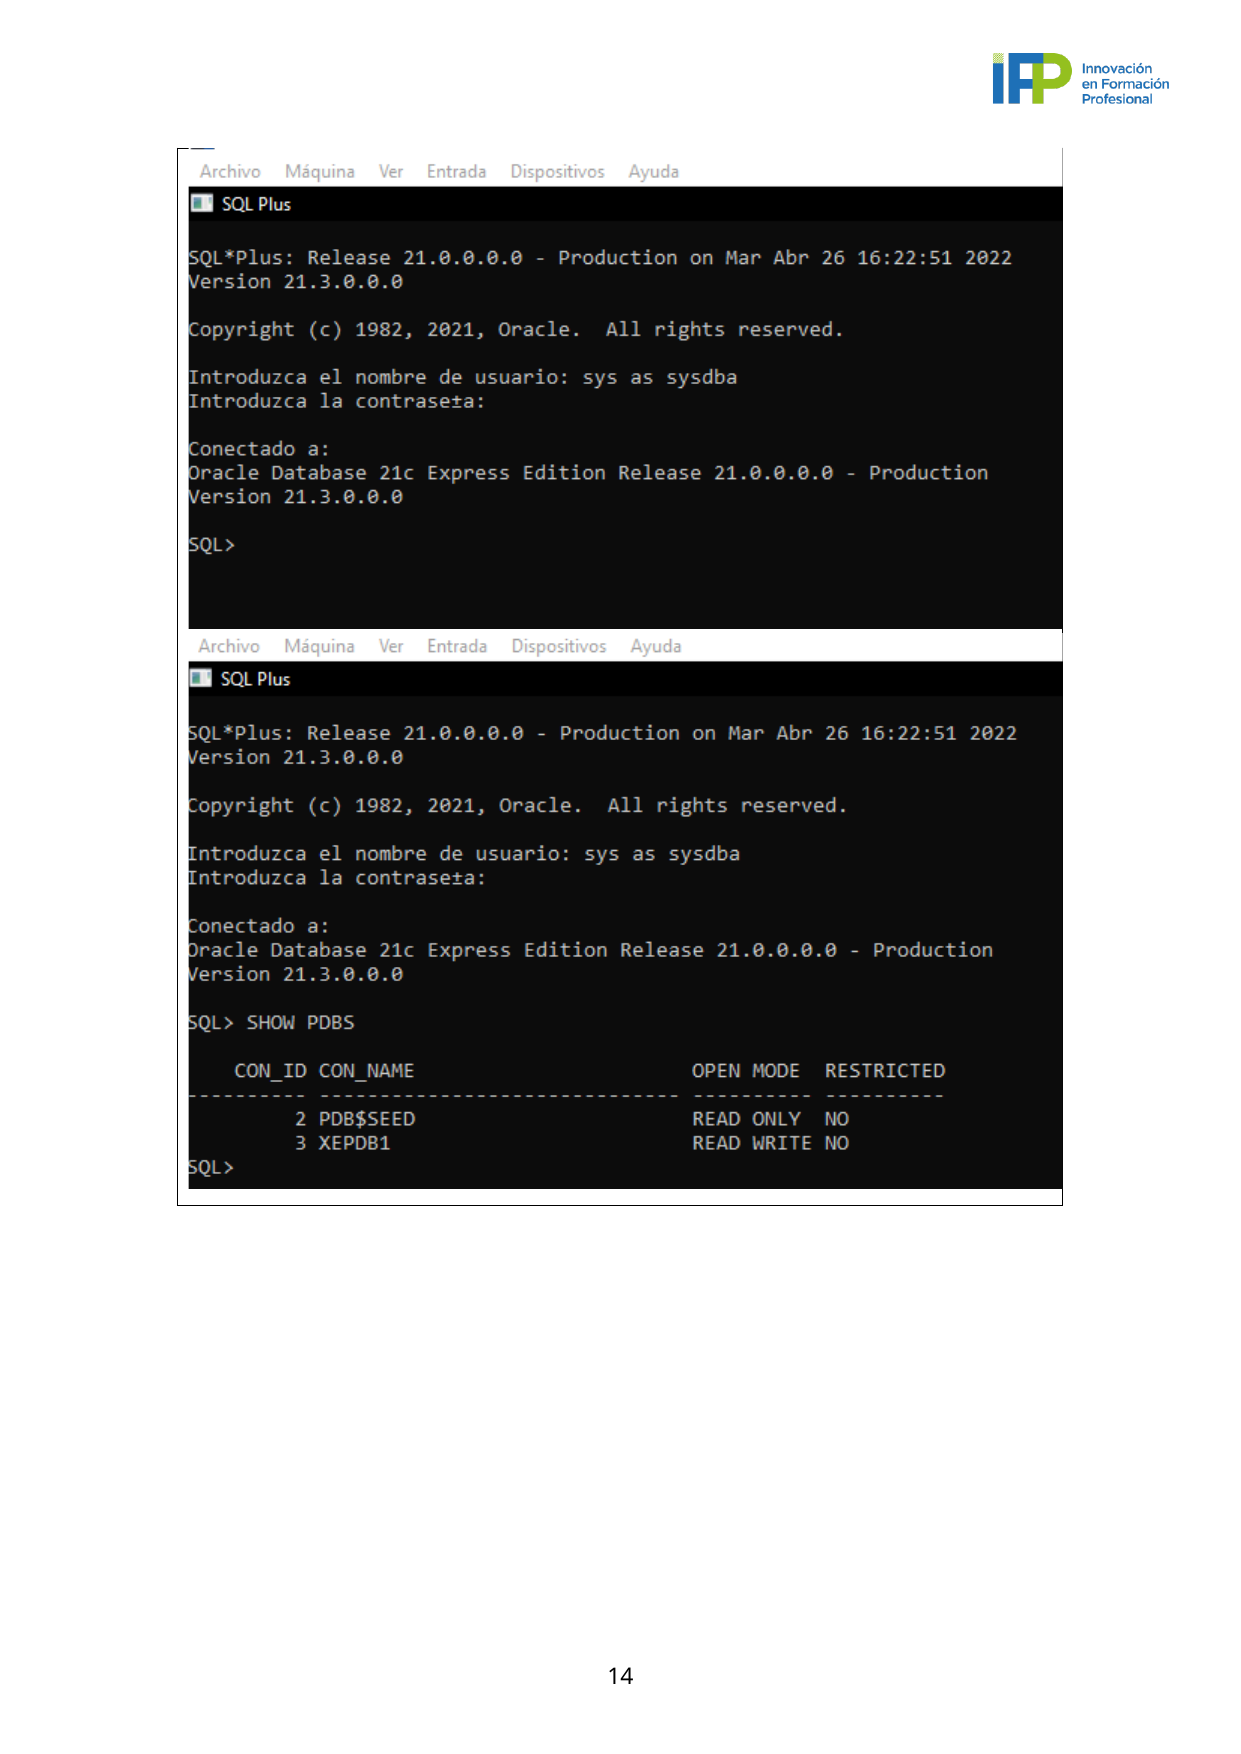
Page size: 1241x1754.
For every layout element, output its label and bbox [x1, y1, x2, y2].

picture [188, 148, 1063, 629]
table_cell [178, 149, 1062, 1204]
picture [990, 53, 1172, 104]
picture [188, 633, 1063, 1189]
